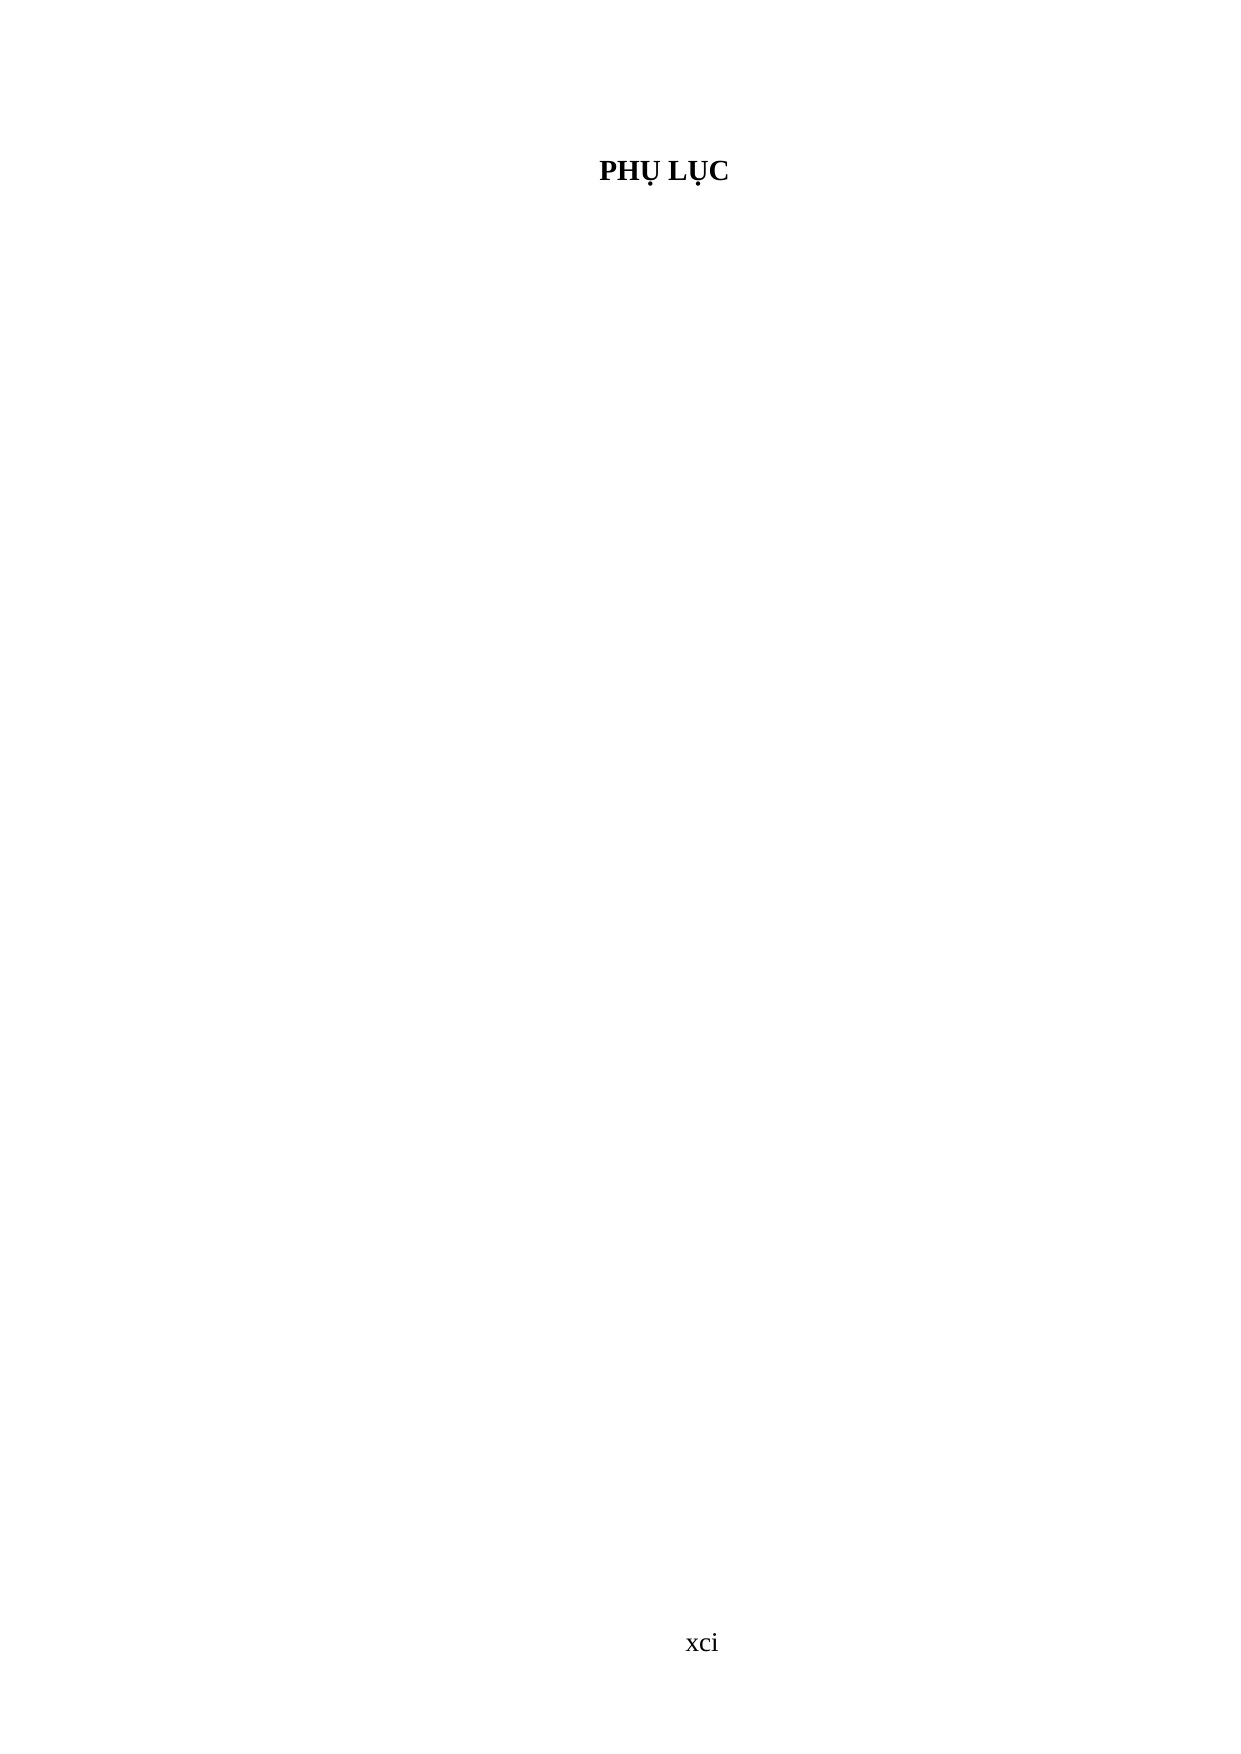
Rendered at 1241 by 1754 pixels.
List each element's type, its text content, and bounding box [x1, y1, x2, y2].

text PHỤ LỤC [177, 153, 1152, 186]
